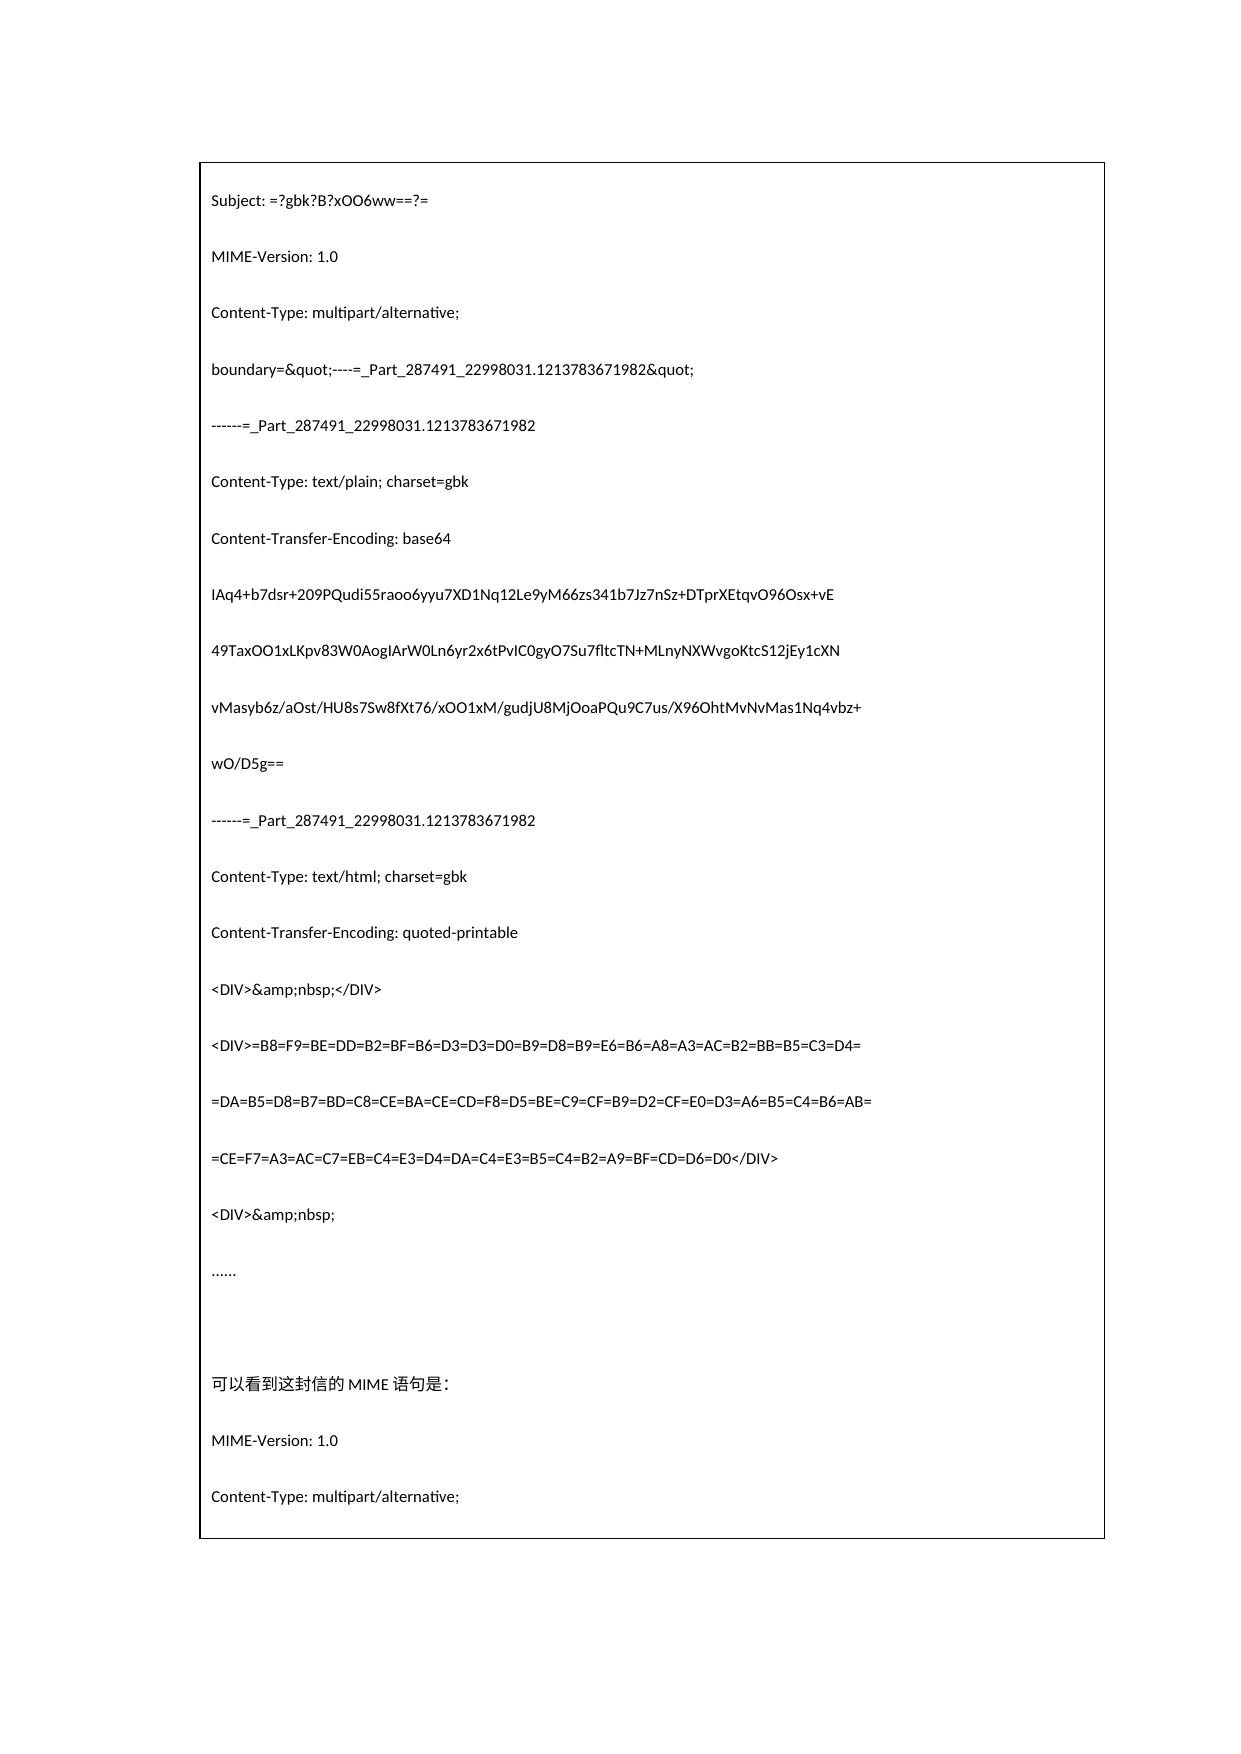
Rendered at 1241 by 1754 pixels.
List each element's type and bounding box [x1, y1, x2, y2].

table_header [201, 163, 1104, 1537]
